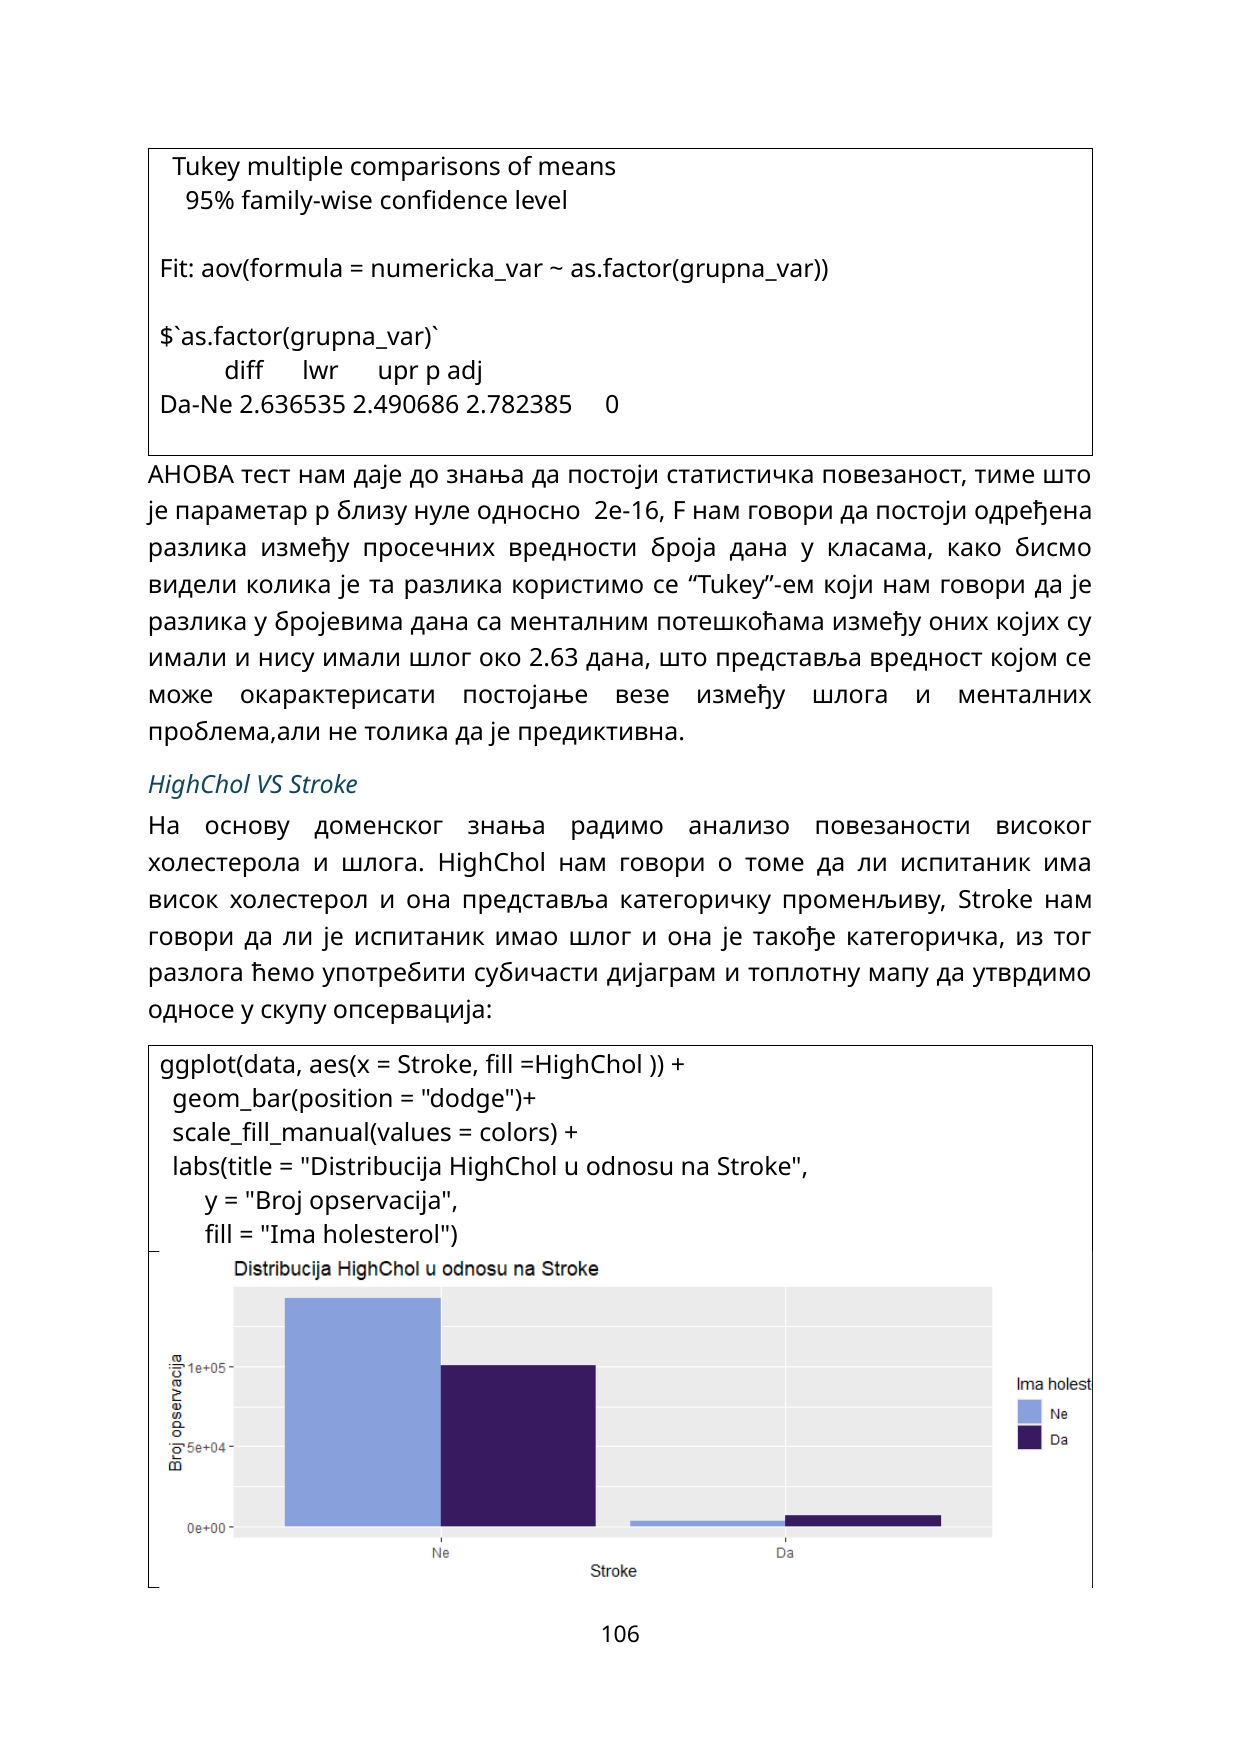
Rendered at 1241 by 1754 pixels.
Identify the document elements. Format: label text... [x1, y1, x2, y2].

text АНОВА тест нам даје до знања да постоји статистичка повезаност, тиме што је параметар p близу нуле односно 2e-16, F нам говори да постоји одређена разлика између просечних вредности броја дана у класама, како бисмо видели колика је та разлика користимо се “Tukey”-ем који нам говори да је разлика у бројевима дана са менталним потешкоћама између оних којих су имали и нису имали шлог око 2.63 дана, што представља вредност којом се може окарактерисати постојање везе између шлога и менталних проблема,али не толика да је предиктивна. [148, 456, 1093, 748]
table_header ggplot(data, aes(x = Stroke, fill =HighChol )) + geom_bar(position = "dodge")+ scale_fill_manual(values = colors) + labs(title = "Distribucija HighChol u odnosu na Stroke", y = "Broj opservacija", fill = "Ima holesterol") [149, 1046, 1092, 1251]
table_cell [149, 1252, 159, 1587]
picture [159, 1251, 1093, 1588]
subtitle HighChol VS Stroke [148, 767, 1093, 801]
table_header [149, 149, 1092, 455]
text На основу доменског знања радимо анализо повезаности високог холестерола и шлога. HighChol нам говори о томе да ли испитаник има висок холестерол и она представља категоричку променљиву, Stroke нам говори да ли је испитаник имао шлог и она је такође категоричка, из тог разлога ћемо употребити субичасти дијаграм и топлотну мапу да утврдимо односе у скупу опсервација: [148, 808, 1093, 1026]
